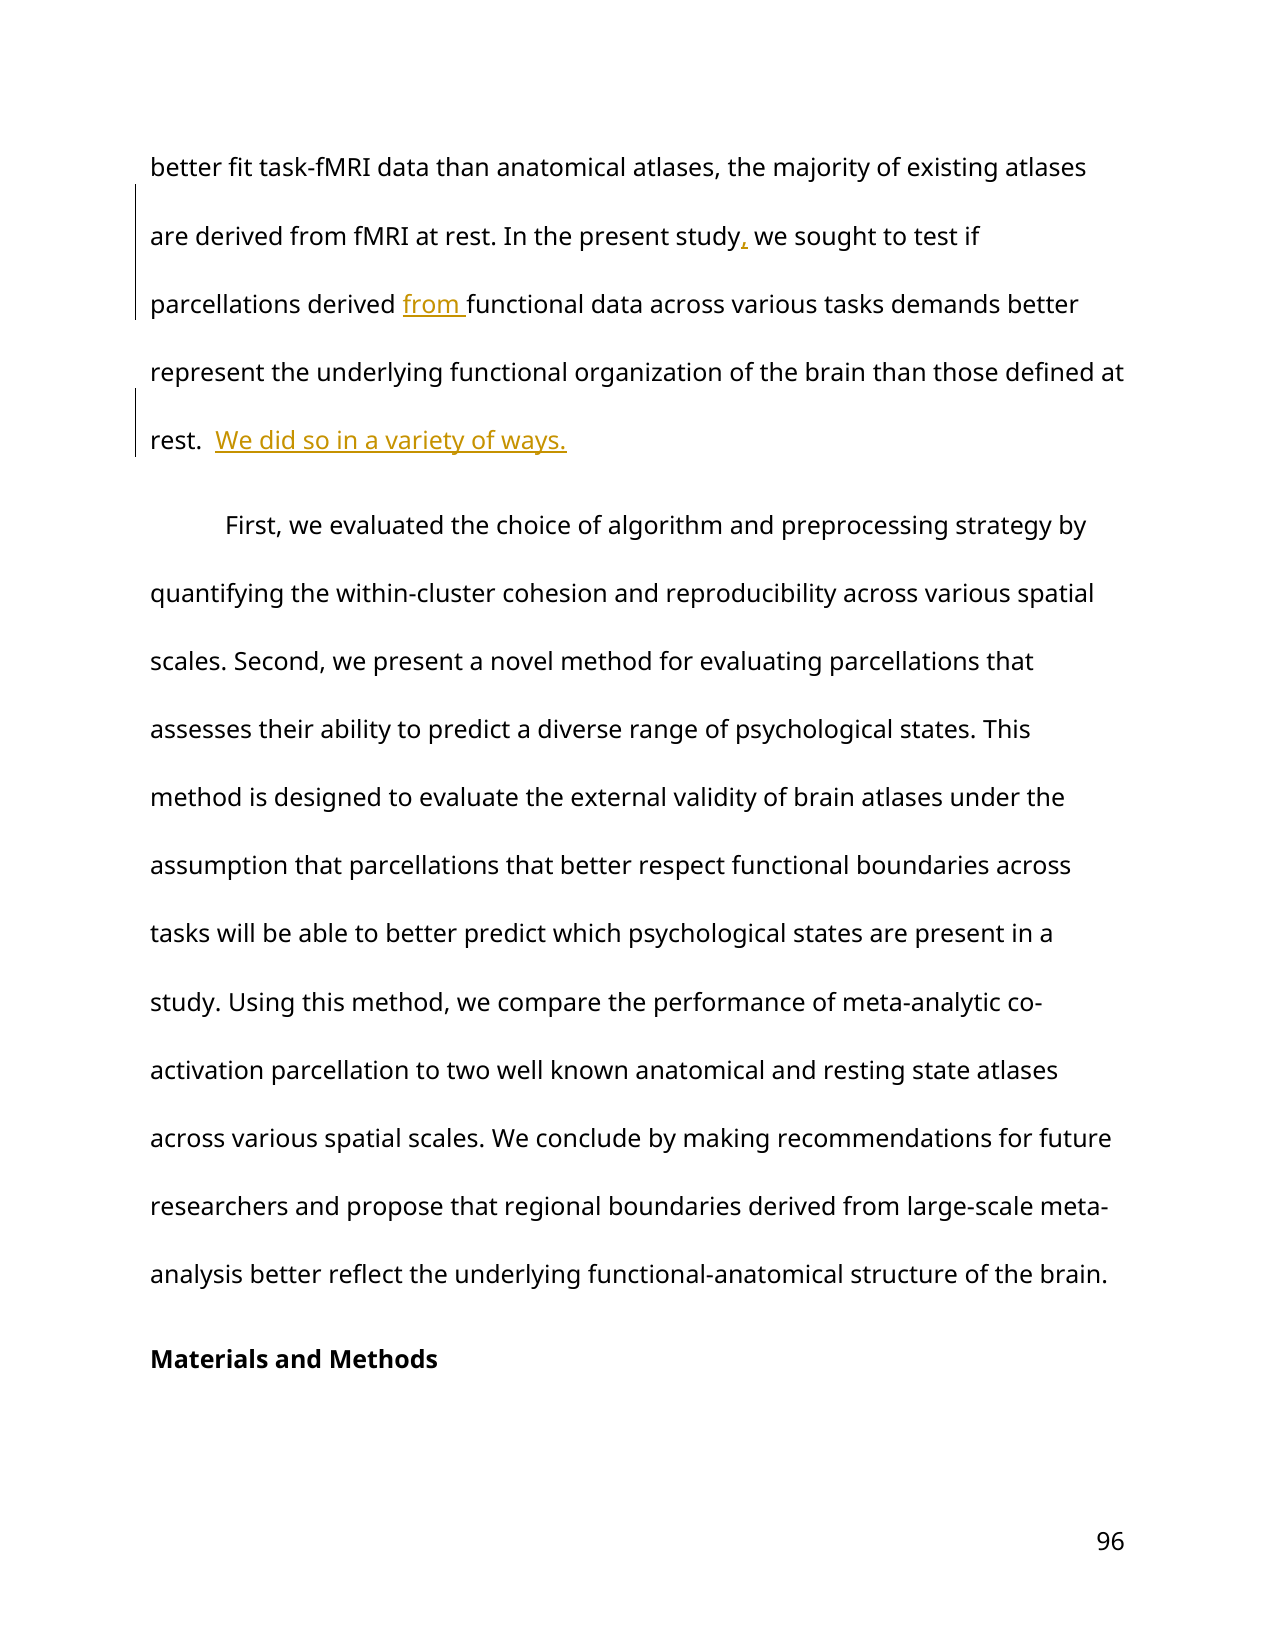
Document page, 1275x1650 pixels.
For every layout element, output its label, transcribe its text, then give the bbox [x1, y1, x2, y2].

text Materials and Methods [150, 1341, 1125, 1376]
text First, we evaluated the choice of algorithm and preprocessing strategy by quantifying the within-cluster cohesion and reproducibility across various spatial scales. Second, we present a novel method for evaluating parcellations that assesses their ability to predict a diverse range of psychological states. This method is designed to evaluate the external validity of brain atlases under the assumption that parcellations that better respect functional boundaries across tasks will be able to better predict which psychological states are present in a study. Using this method, we compare the performance of meta-analytic co-activation parcellation to two well known anatomical and resting state atlases across various spatial scales. We conclude by making recommendations for future researchers and propose that regional boundaries derived from large-scale meta-analysis better reflect the underlying functional-anatomical structure of the brain. [150, 507, 1125, 1291]
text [150, 150, 1125, 457]
